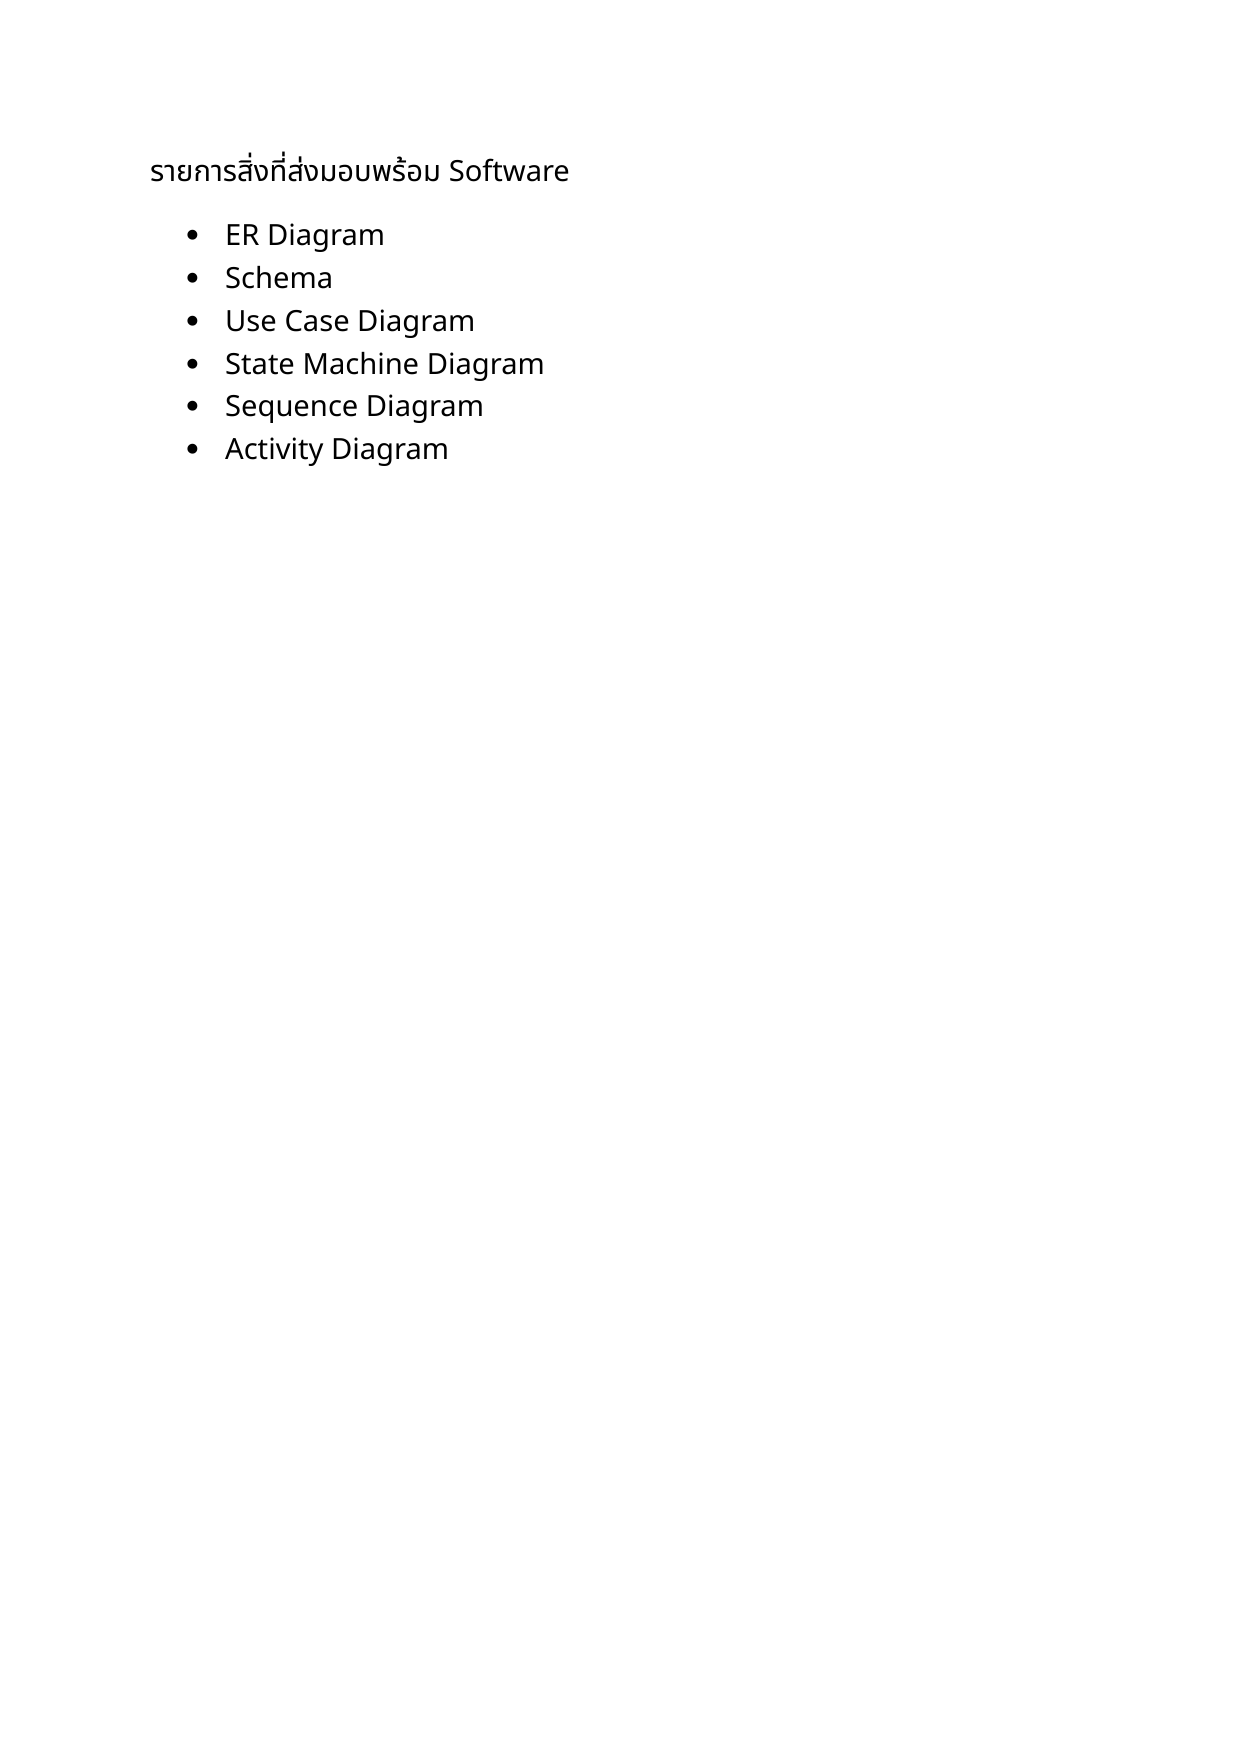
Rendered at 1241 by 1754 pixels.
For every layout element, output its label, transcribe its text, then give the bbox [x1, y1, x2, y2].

list Schema [187, 257, 1090, 297]
list ER Diagram [187, 214, 1090, 254]
text รายการสิ่งที่ส่งมอบพร้อม Software [150, 150, 1090, 194]
list Activity Diagram [187, 428, 1090, 468]
list Sequence Diagram [187, 386, 1090, 425]
list Use Case Diagram [187, 300, 1090, 340]
list State Machine Diagram [187, 343, 1090, 383]
